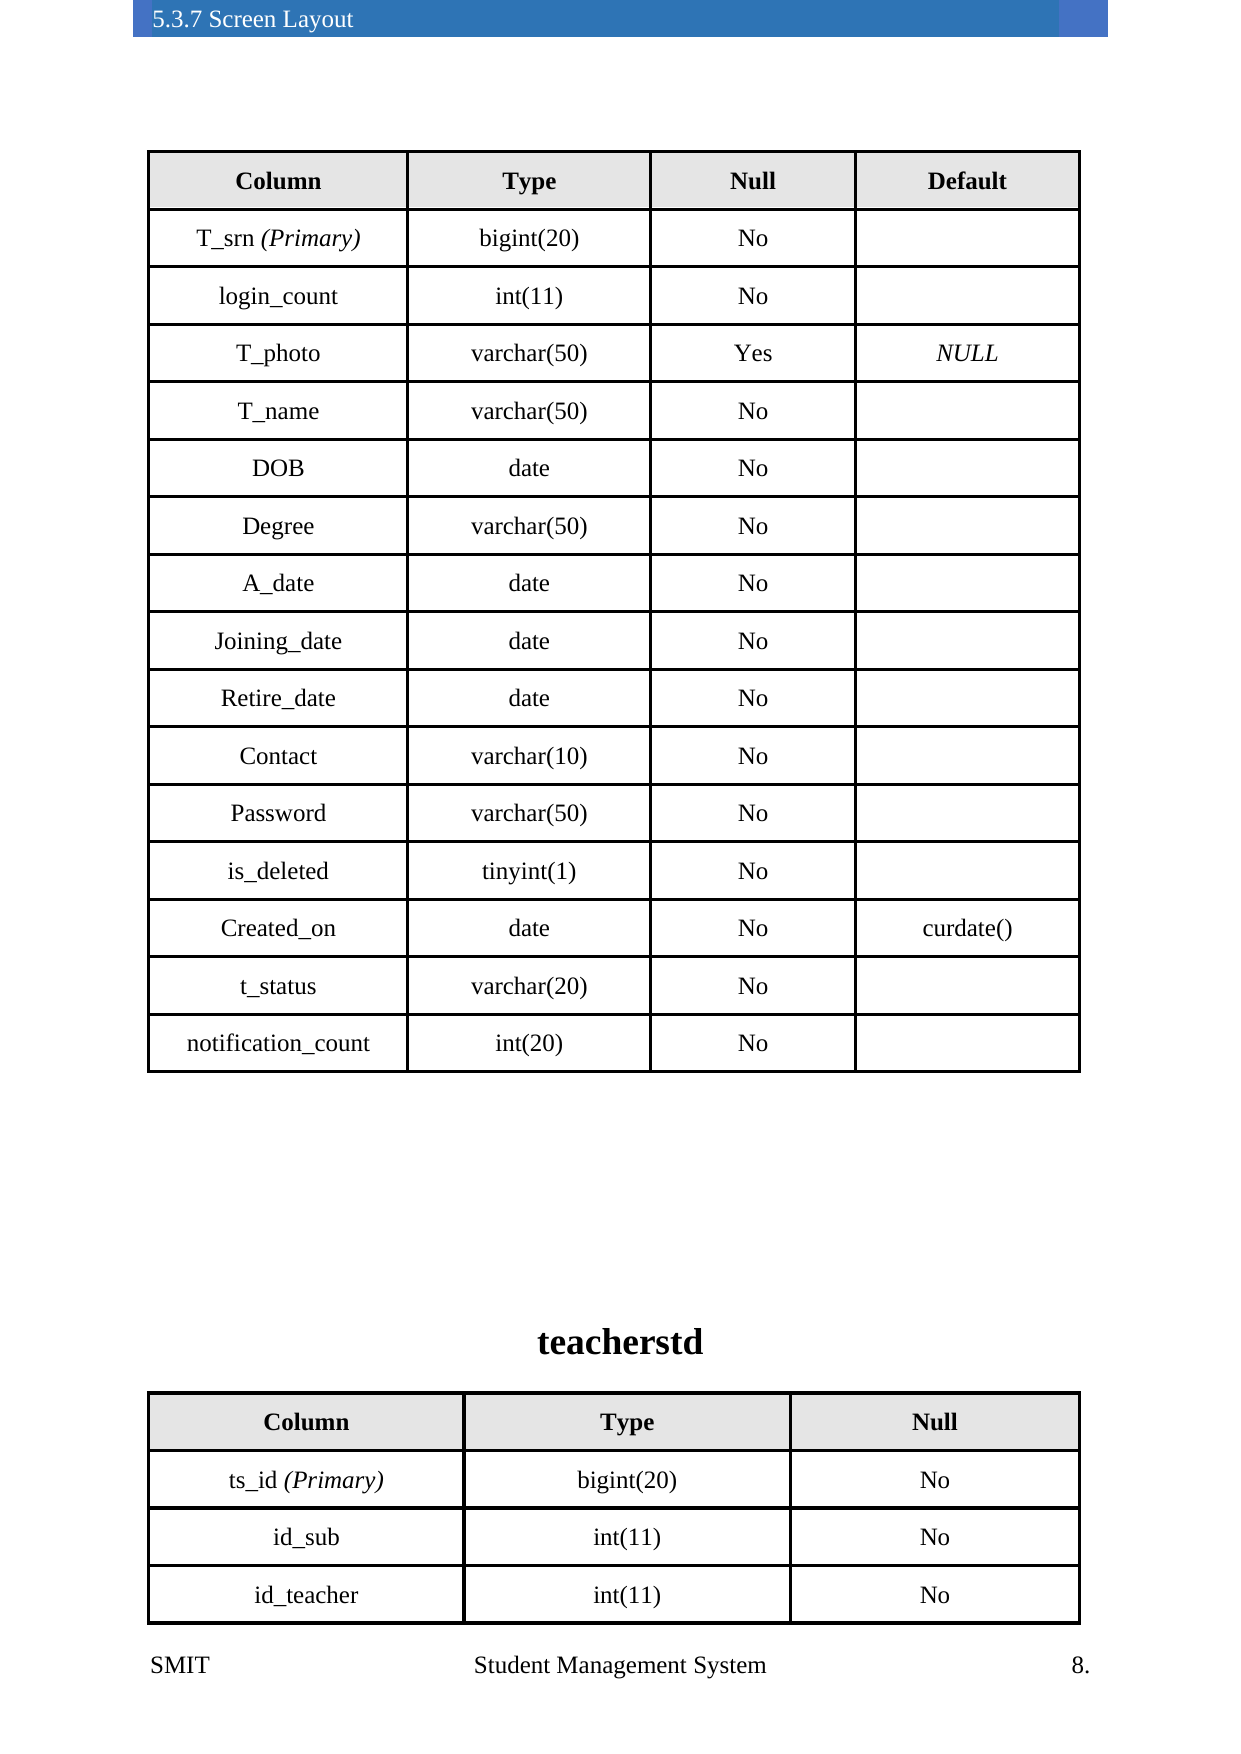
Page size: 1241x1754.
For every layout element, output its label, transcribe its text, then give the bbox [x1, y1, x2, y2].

table_cell [857, 556, 1078, 610]
table_cell No [652, 728, 854, 782]
table_cell No [652, 441, 854, 495]
table_cell [857, 786, 1078, 840]
table_cell varchar(20) [409, 958, 649, 1012]
table_cell [857, 671, 1078, 725]
table_cell A_date [150, 556, 406, 610]
table_cell Retire_date [150, 671, 406, 725]
table_cell int(11) [466, 1510, 789, 1564]
table_cell No [652, 958, 854, 1012]
table_cell [857, 613, 1078, 667]
table_cell [857, 211, 1078, 265]
table_cell date [409, 901, 649, 955]
table_cell ts_id (Primary) [150, 1452, 462, 1506]
table_header Null [652, 153, 854, 207]
table_cell bigint(20) [466, 1452, 789, 1506]
table_cell Created_on [150, 901, 406, 955]
table_cell is_deleted [150, 843, 406, 897]
table_cell varchar(50) [409, 326, 649, 380]
table_cell varchar(10) [409, 728, 649, 782]
table_cell varchar(50) [409, 383, 649, 437]
table_cell int(11) [409, 268, 649, 322]
table_cell bigint(20) [409, 211, 649, 265]
table_cell tinyint(1) [409, 843, 649, 897]
table_cell Contact [150, 728, 406, 782]
table_cell No [652, 211, 854, 265]
table_cell No [652, 613, 854, 667]
table_cell date [409, 613, 649, 667]
table_cell No [652, 498, 854, 552]
table_cell No [652, 268, 854, 322]
table_cell NULL [857, 326, 1078, 380]
table_cell T_srn (Primary) [150, 211, 406, 265]
table_cell login_count [150, 268, 406, 322]
table_cell Degree [150, 498, 406, 552]
table_header Type [466, 1395, 789, 1449]
table_cell Password [150, 786, 406, 840]
table_cell [857, 1016, 1078, 1070]
table_cell No [792, 1510, 1078, 1564]
table_cell No [652, 1016, 854, 1070]
table_cell [857, 498, 1078, 552]
table_cell notification_count [150, 1016, 406, 1070]
table_cell No [792, 1567, 1078, 1621]
table_cell curdate() [857, 901, 1078, 955]
table_header Column [150, 153, 406, 207]
table_cell date [409, 671, 649, 725]
table_cell [857, 958, 1078, 1012]
table_cell No [652, 901, 854, 955]
table_cell t_status [150, 958, 406, 1012]
table_cell id_sub [150, 1510, 462, 1564]
table_cell No [652, 383, 854, 437]
table_cell varchar(50) [409, 786, 649, 840]
table_header Column [150, 1395, 462, 1449]
table_cell int(20) [409, 1016, 649, 1070]
table_cell Joining_date [150, 613, 406, 667]
text teacherstd [150, 1319, 1090, 1362]
table_cell [857, 383, 1078, 437]
table_cell Yes [652, 326, 854, 380]
table_cell [857, 728, 1078, 782]
table_cell No [652, 671, 854, 725]
table_header Default [857, 153, 1078, 207]
table_cell [857, 441, 1078, 495]
table_cell id_teacher [150, 1567, 462, 1621]
table_cell [857, 843, 1078, 897]
table_cell No [792, 1452, 1078, 1506]
table_cell DOB [150, 441, 406, 495]
table_cell T_photo [150, 326, 406, 380]
table_cell int(11) [466, 1567, 789, 1621]
table_cell T_name [150, 383, 406, 437]
table_header Null [792, 1395, 1078, 1449]
table_cell No [652, 556, 854, 610]
table_cell No [652, 843, 854, 897]
table_cell No [652, 786, 854, 840]
table_cell date [409, 441, 649, 495]
table_header Type [409, 153, 649, 207]
table_cell varchar(50) [409, 498, 649, 552]
table_cell [857, 268, 1078, 322]
table_cell date [409, 556, 649, 610]
